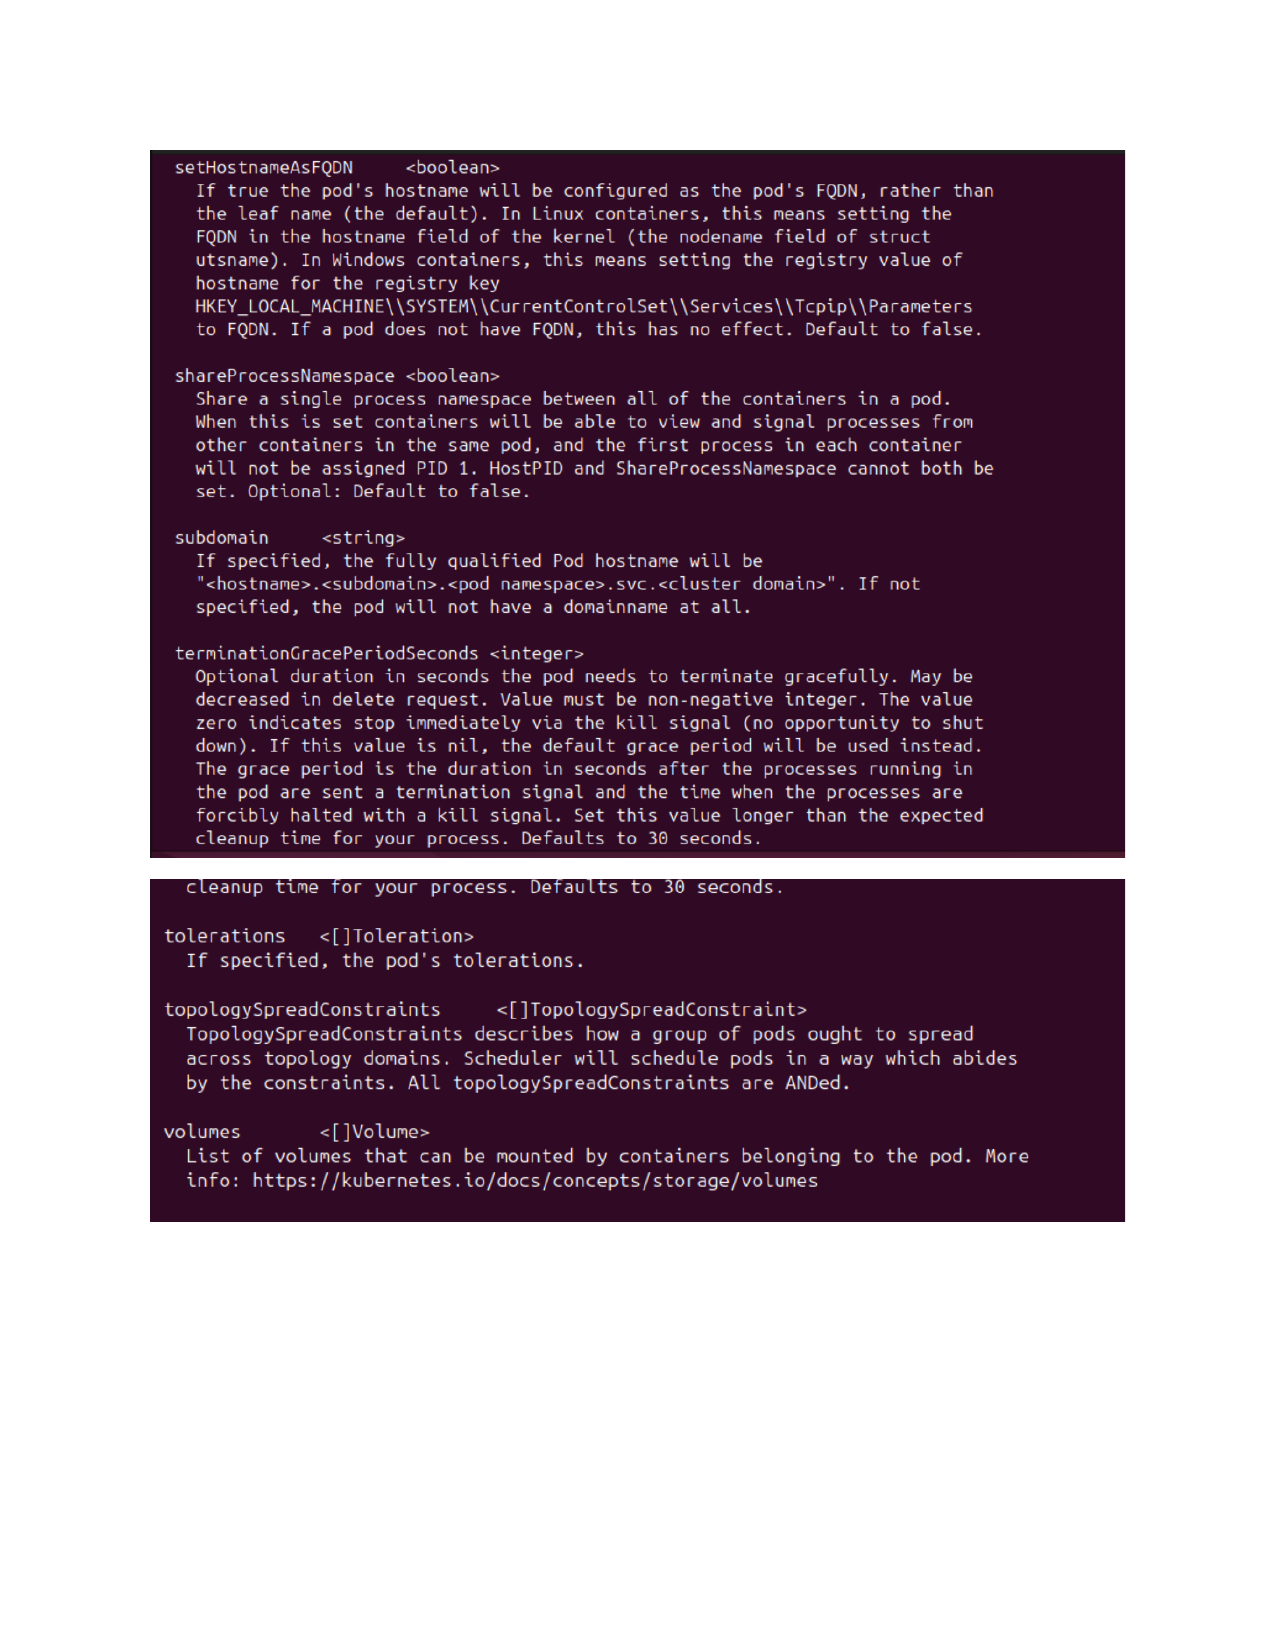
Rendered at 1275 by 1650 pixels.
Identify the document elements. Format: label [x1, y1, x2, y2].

picture [150, 150, 1125, 858]
picture [150, 879, 1125, 1222]
